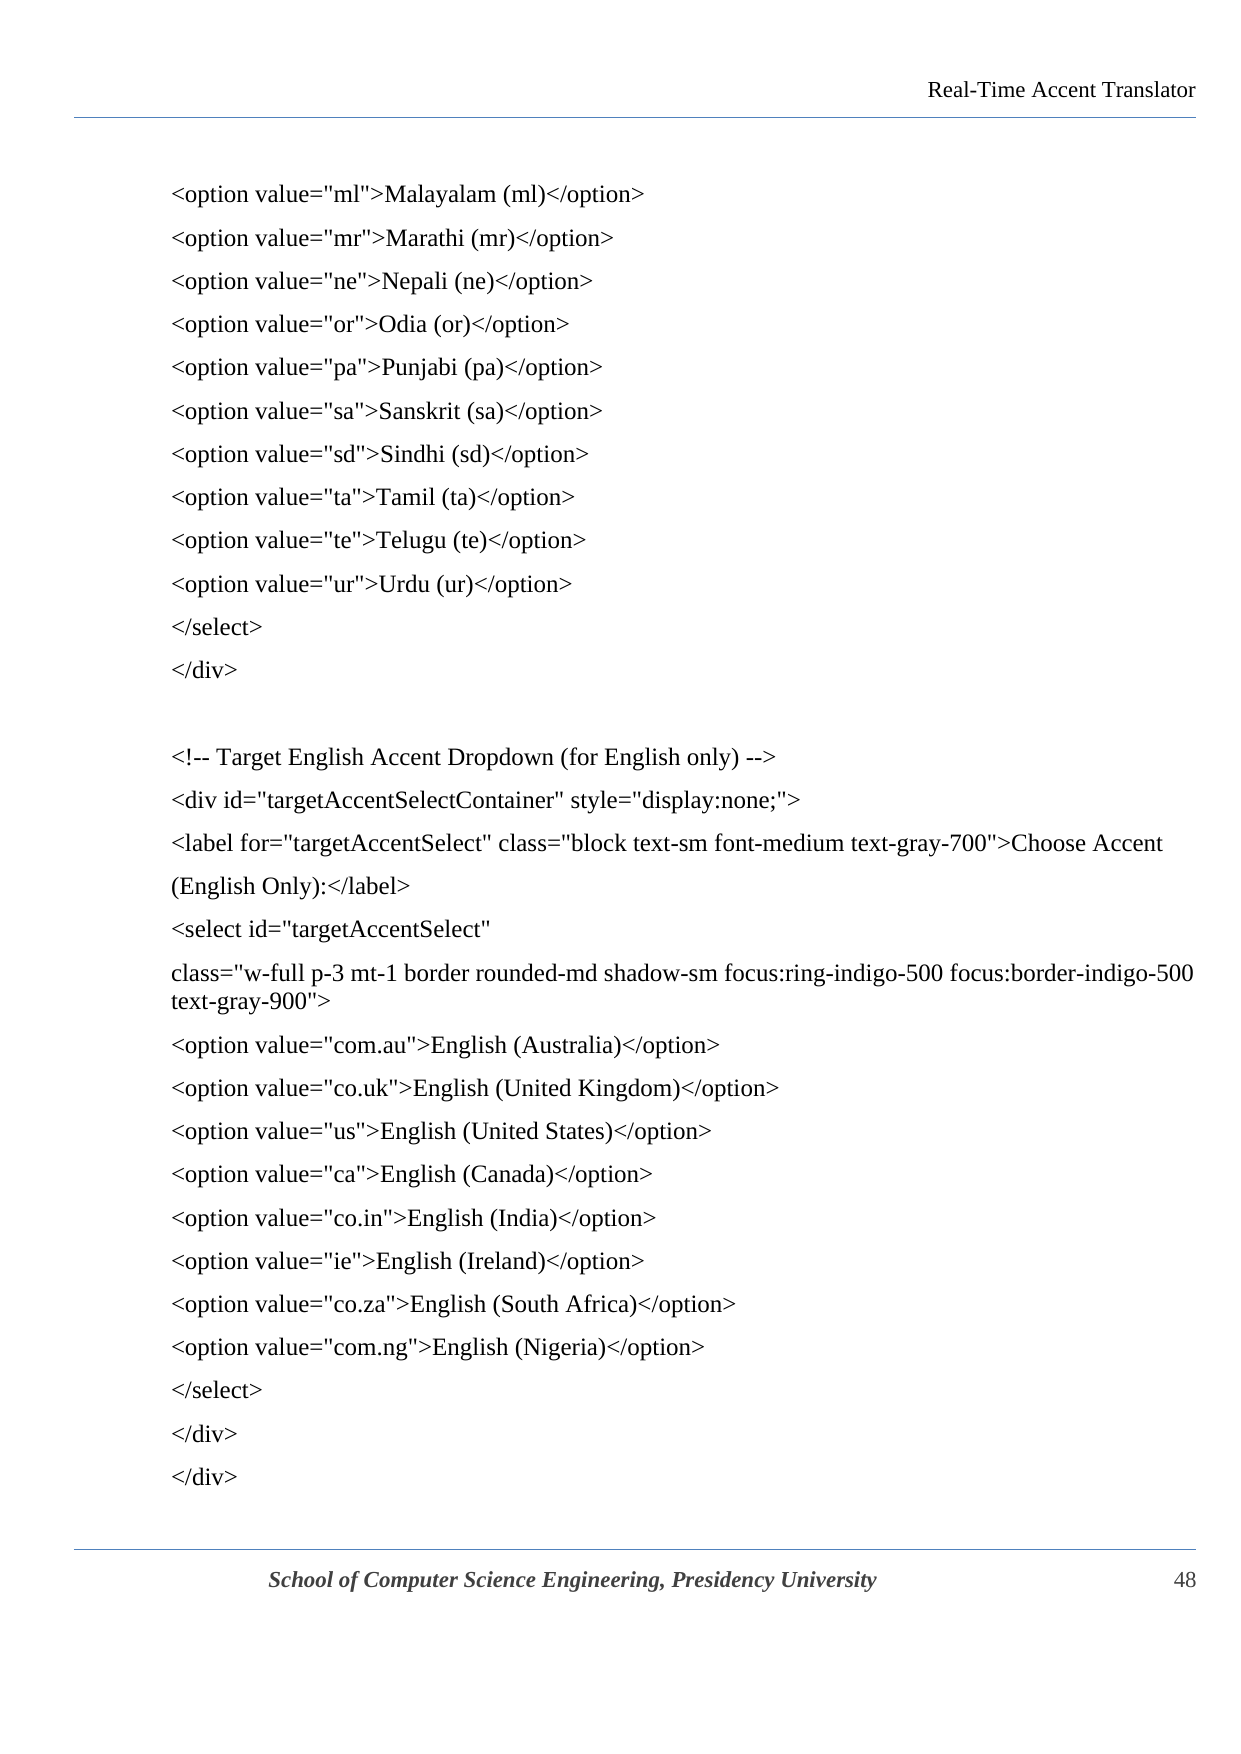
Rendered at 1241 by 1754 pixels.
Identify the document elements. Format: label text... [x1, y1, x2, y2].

text <option value="ca">English (Canada)</option> [171, 1159, 1196, 1188]
text <option value="pa">Punjabi (pa)</option> [171, 352, 1196, 381]
text <option value="ta">Tamil (ta)</option> [171, 482, 1196, 511]
text <option value="com.ng">English (Nigeria)</option> [171, 1332, 1196, 1361]
text </select> [171, 1376, 1196, 1404]
text </div> [171, 1419, 1196, 1447]
text <select id="targetAccentSelect" [171, 914, 1196, 943]
text <option value="com.au">English (Australia)</option> [171, 1030, 1196, 1058]
text </select> [171, 612, 1196, 641]
text <option value="co.za">English (South Africa)</option> [171, 1289, 1196, 1318]
text <option value="te">Telugu (te)</option> [171, 525, 1196, 554]
text <option value="co.in">English (India)</option> [171, 1203, 1196, 1231]
text <option value="ur">Urdu (ur)</option> [171, 569, 1196, 597]
text <label for="targetAccentSelect" class="block text-sm font-medium text-gray-700">Choose Accent [171, 828, 1196, 857]
text <option value="ml">Malayalam (ml)</option> [171, 179, 1196, 208]
text <div id="targetAccentSelectContainer" style="display:none;"> [171, 785, 1196, 813]
text <option value="ie">English (Ireland)</option> [171, 1246, 1196, 1274]
text </div> [171, 1462, 1196, 1491]
text </div> [171, 655, 1196, 684]
text <option value="or">Odia (or)</option> [171, 309, 1196, 338]
text <option value="sd">Sindhi (sd)</option> [171, 439, 1196, 468]
text <option value="mr">Marathi (mr)</option> [171, 223, 1196, 252]
text class="w-full p-3 mt-1 border rounded-md shadow-sm focus:ring-indigo-500 focus:border-indigo-500 text-gray-900"> [171, 958, 1196, 1015]
text <!-- Target English Accent Dropdown (for English only) --> [171, 742, 1196, 770]
text <option value="co.uk">English (United Kingdom)</option> [171, 1073, 1196, 1102]
text <option value="us">English (United States)</option> [171, 1116, 1196, 1145]
text (English Only):</label> [171, 871, 1196, 900]
text <option value="sa">Sanskrit (sa)</option> [171, 396, 1196, 424]
text <option value="ne">Nepali (ne)</option> [171, 266, 1196, 295]
